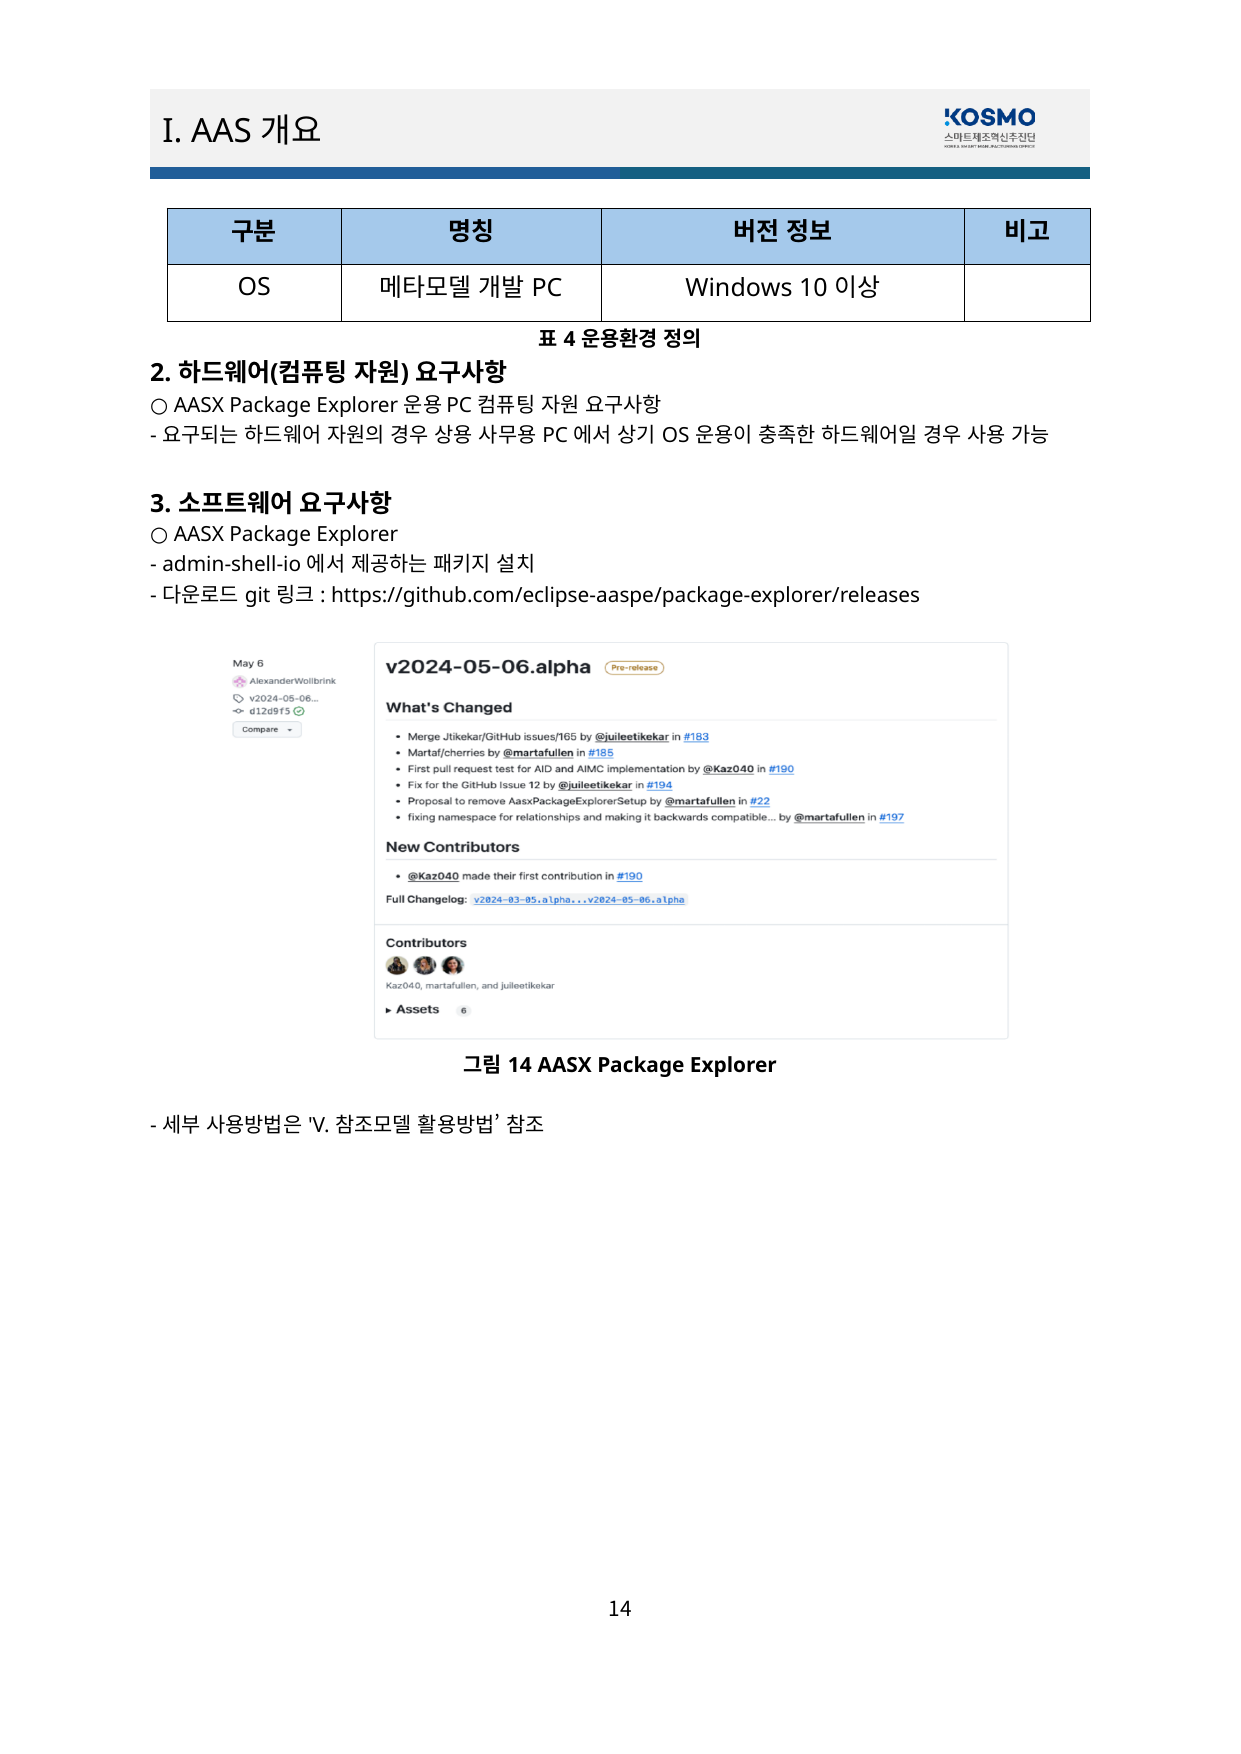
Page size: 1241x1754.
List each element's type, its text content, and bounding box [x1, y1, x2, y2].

text ○ AASX Package Explorer 운용PC 컴퓨팅 자원 요구사항 [150, 388, 1090, 419]
picture [222, 630, 1020, 1048]
picture [944, 108, 1035, 148]
table_cell OS [168, 265, 341, 321]
table_cell Windows 10 이상 [602, 265, 964, 321]
table_header 구분 [168, 209, 341, 264]
table_header 버전 정보 [602, 209, 964, 264]
table_header 명칭 [342, 209, 601, 264]
text - 세부 사용방법은 'V. 참조모델 활용방법’ 참조 [150, 1109, 1090, 1139]
table_cell 메타모델 개발 PC [342, 265, 601, 321]
table_cell [965, 265, 1090, 321]
subtitle 2. 하드웨어(컴퓨팅 자원) 요구사항 [150, 352, 1090, 388]
text - 요구되는 하드웨어 자원의 경우 상용 사무용 PC 에서 상기 OS 운용이 충족한 하드웨어일 경우 사용 가능 [150, 419, 1090, 449]
text ○ AASX Package Explorer [150, 519, 1090, 548]
table_header 비고 [965, 209, 1090, 264]
text - admin-shell-io 에서 제공하는 패키지 설치 [150, 548, 1090, 578]
text - 다운로드 git 링크 : https://github.com/eclipse-aaspe/package-explorer/releases [150, 578, 1090, 608]
subtitle 3. 소프트웨어 요구사항 [150, 483, 1090, 519]
